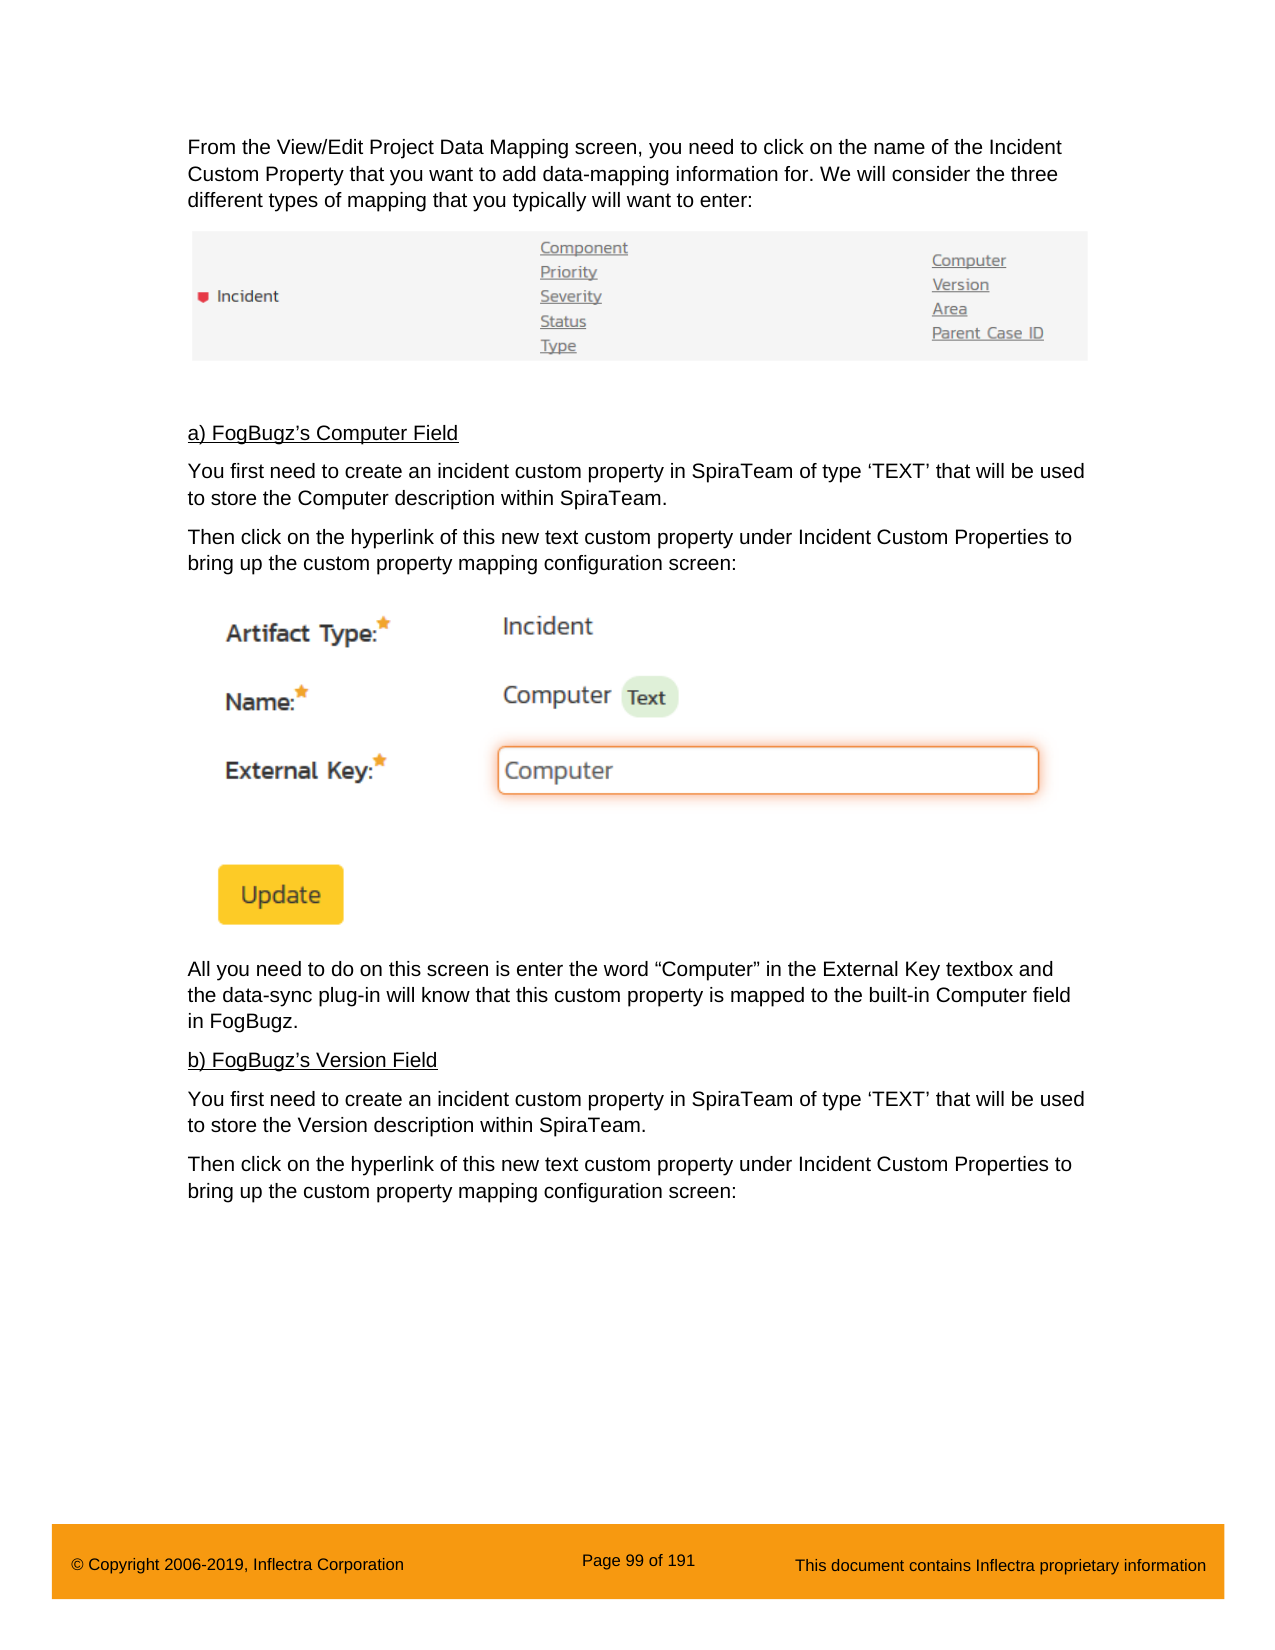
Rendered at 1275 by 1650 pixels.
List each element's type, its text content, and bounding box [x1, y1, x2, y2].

text You first need to create an incident custom property in SpiraTeam of type ‘TEXT’ that will be used to store the Computer description within SpiraTeam. [187, 459, 1087, 510]
picture [187, 589, 1088, 942]
picture [187, 226, 1088, 367]
text Then click on the hyperlink of this new text custom property under Incident Custom Properties to bring up the custom property mapping configuration screen: [187, 524, 1087, 575]
text From the View/Edit Project Data Mapping screen, you need to click on the name of the Incident Custom Property that you want to add data-mapping information for. We will consider the three different types of mapping that you typically will want to enter: [187, 135, 1087, 212]
text You first need to create an incident custom property in SpiraTeam of type ‘TEXT’ that will be used to store the Version description within SpiraTeam. [187, 1087, 1087, 1137]
text Then click on the hyperlink of this new text custom property under Incident Custom Properties to bring up the custom property mapping configuration screen: [187, 1152, 1087, 1202]
text All you need to do on this screen is enter the word “Computer” in the External Key textbox and the data-sync plug-in will know that this custom property is mapped to the built-in Computer field in FogBugz. [187, 956, 1087, 1033]
text b) FogBugz’s Version Field [187, 1048, 1087, 1072]
text a) FogBugz’s Computer Field [187, 421, 1087, 444]
